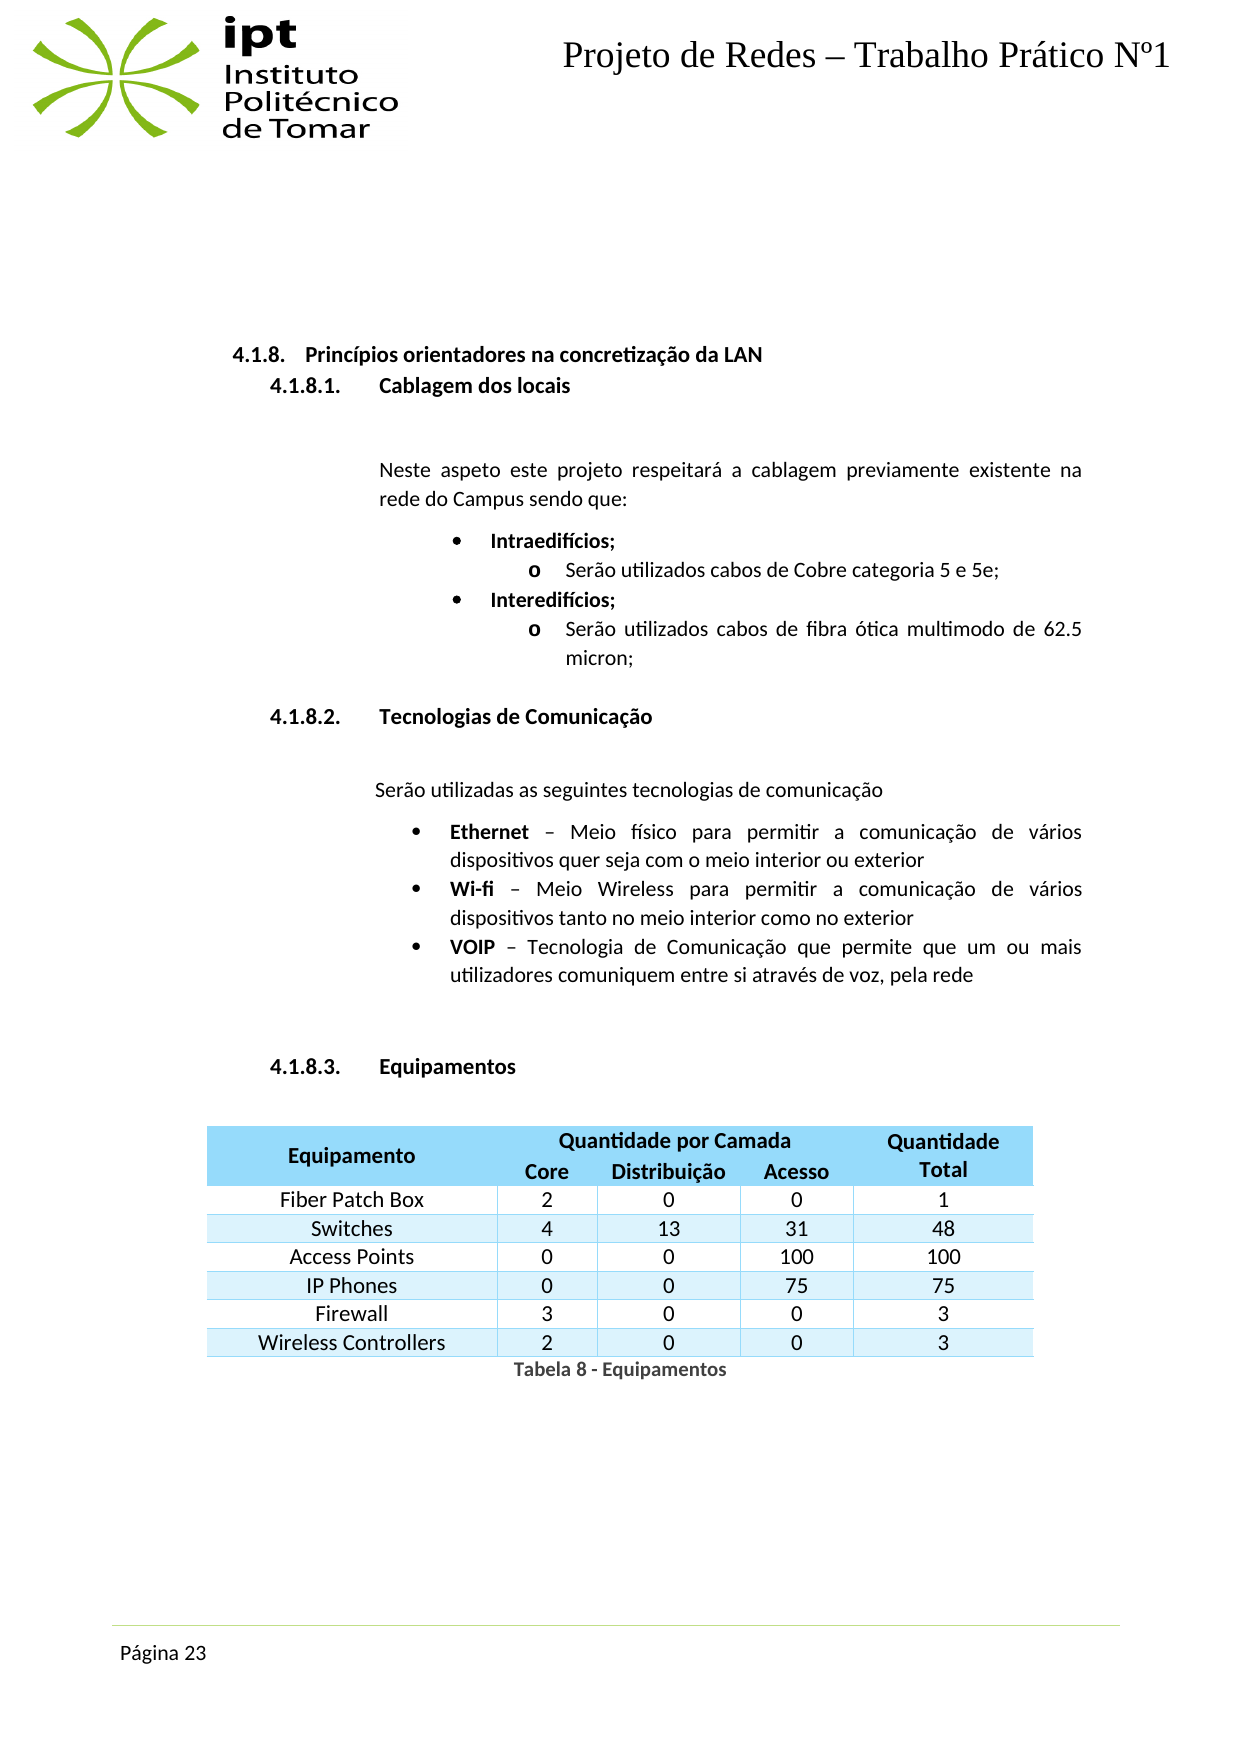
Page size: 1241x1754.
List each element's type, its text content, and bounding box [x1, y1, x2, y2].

table_cell 31 [741, 1215, 853, 1242]
table_cell IP Phones [207, 1272, 497, 1299]
table_cell Distribuição [598, 1157, 740, 1185]
table_cell 4 [498, 1215, 597, 1242]
table_cell Firewall [207, 1300, 497, 1328]
table_cell 0 [498, 1243, 597, 1271]
table_cell 0 [598, 1329, 740, 1356]
list Serão utilizados cabos de Cobre categoria 5 e 5e; [528, 556, 1083, 584]
table_cell 0 [741, 1186, 853, 1213]
text Neste aspeto este projeto respeitará a cablagem previamente existente na rede do Campus sendo que: [379, 456, 1083, 512]
list Tecnologias de Comunicação [270, 702, 1083, 730]
table_header Equipamento [207, 1126, 497, 1185]
table_cell 100 [854, 1243, 1033, 1271]
table_cell 75 [741, 1272, 853, 1299]
text Serão utilizadas as seguintes tecnologias de comunicação [375, 776, 1083, 803]
table_cell 2 [498, 1186, 597, 1213]
list Ethernet – Meio físico para permitir a comunicação de vários dispositivos quer seja com o meio interior ou exterior [412, 818, 1083, 873]
list Intraedifícios; [453, 527, 1083, 554]
table_cell 0 [741, 1329, 853, 1356]
list Interedifícios; [453, 586, 1083, 613]
list Princípios orientadores na concretização da LAN [232, 340, 1083, 368]
table_cell 3 [854, 1300, 1033, 1328]
list Serão utilizados cabos de fibra ótica multimodo de 62.5 micron; [528, 615, 1083, 671]
table_cell 75 [854, 1272, 1033, 1299]
table_cell 1 [854, 1186, 1033, 1213]
table_cell 0 [598, 1243, 740, 1271]
list Cablagem dos locais [270, 371, 1083, 399]
table_cell Core [498, 1157, 597, 1185]
list VOIP – Tecnologia de Comunicação que permite que um ou mais utilizadores comuniquem entre si através de voz, pela rede [412, 933, 1083, 988]
table_cell 48 [854, 1215, 1033, 1242]
table_cell 0 [598, 1186, 740, 1213]
table_cell Fiber Patch Box [207, 1186, 497, 1213]
table_cell Switches [207, 1215, 497, 1242]
table_cell 100 [741, 1243, 853, 1271]
table_cell 0 [598, 1272, 740, 1299]
list Wi-fi – Meio Wireless para permitir a comunicação de vários dispositivos tanto no meio interior como no exterior [412, 875, 1083, 931]
picture [14, 6, 408, 151]
table_cell Acesso [741, 1157, 853, 1185]
table_cell 3 [854, 1329, 1033, 1356]
table_header Quantidade por Camada [497, 1126, 853, 1154]
table_cell 2 [498, 1329, 597, 1356]
table_cell 13 [598, 1215, 740, 1242]
table_header Quantidade Total [853, 1126, 1033, 1185]
table_cell Wireless Controllers [207, 1329, 497, 1356]
list Equipamentos [270, 1052, 1083, 1080]
table_cell 0 [498, 1272, 597, 1299]
table_cell 0 [741, 1300, 853, 1328]
table_cell 0 [598, 1300, 740, 1328]
table_cell 3 [498, 1300, 597, 1328]
table_cell Access Points [207, 1243, 497, 1271]
